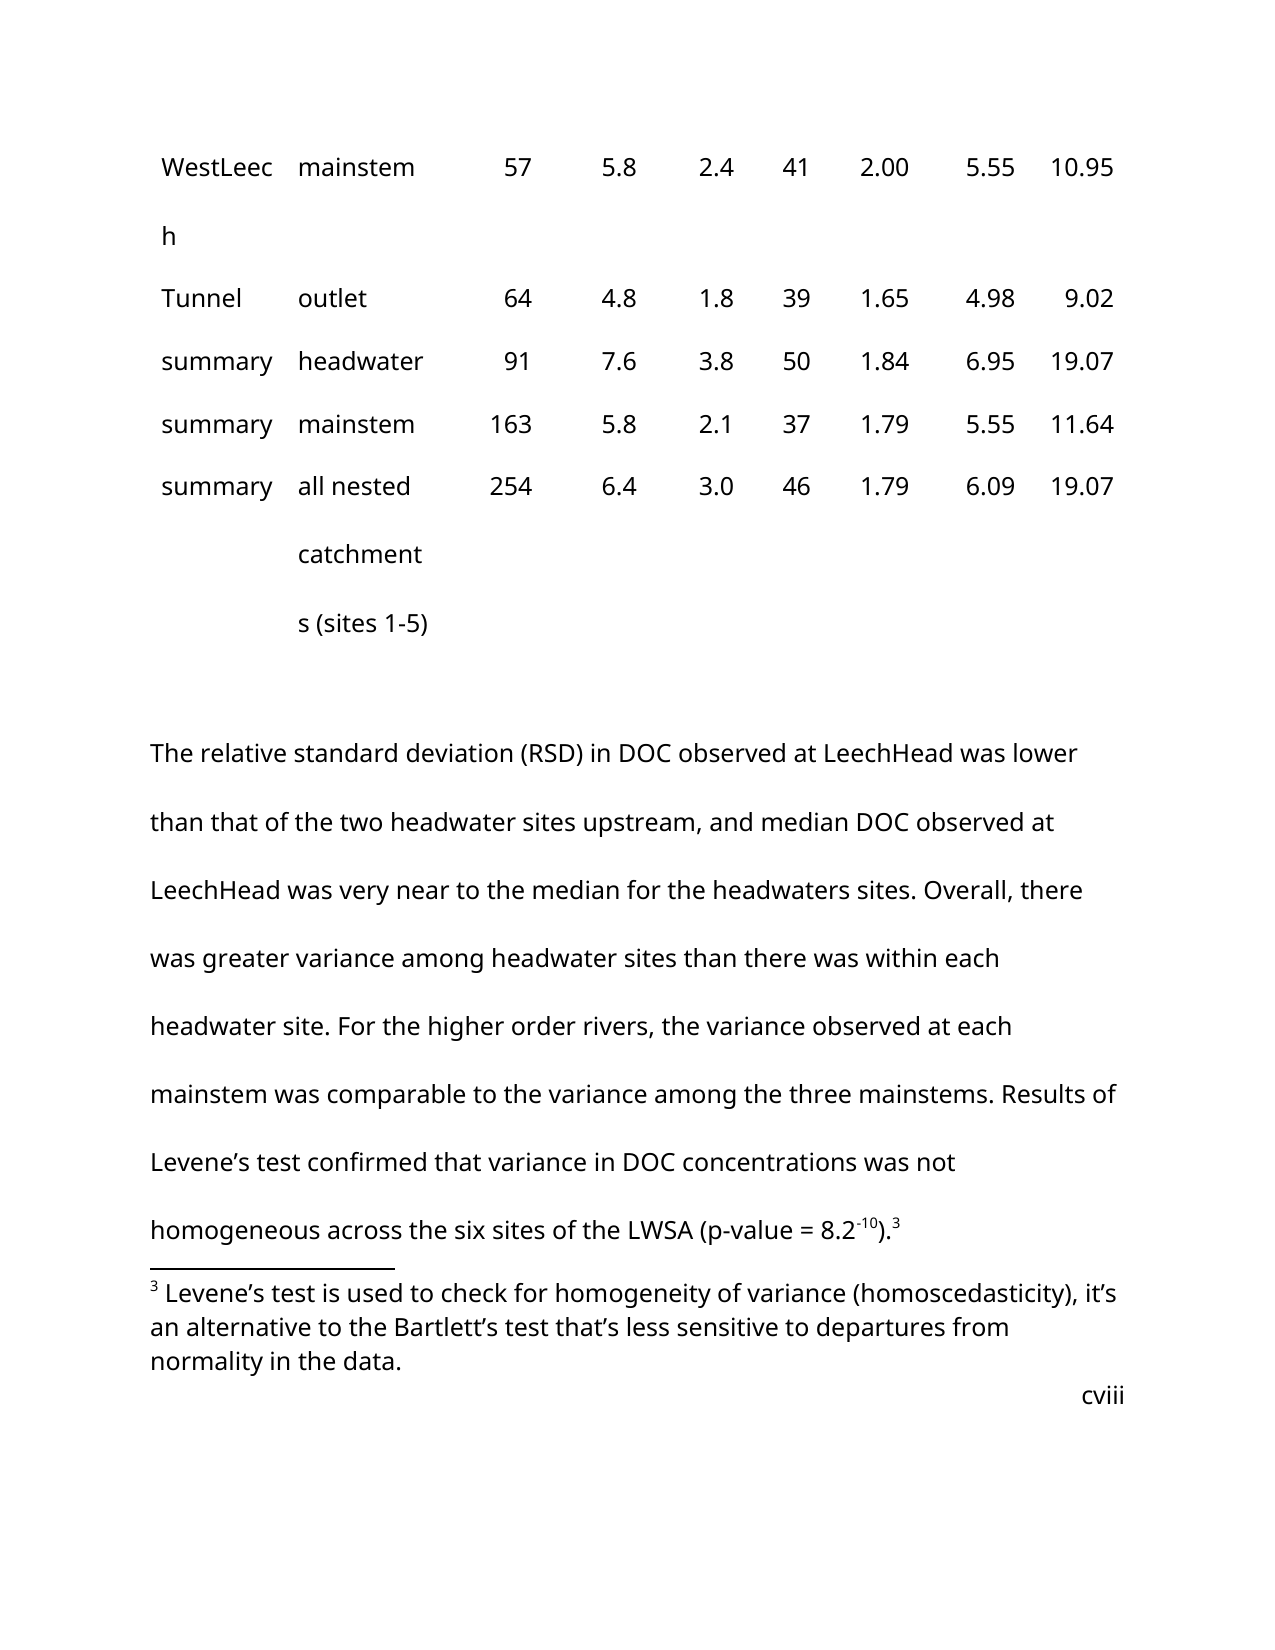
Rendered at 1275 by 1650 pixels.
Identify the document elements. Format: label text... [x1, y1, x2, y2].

table_cell 5.8 [543, 406, 648, 469]
table_cell all nested catchments (sites 1-5) [286, 469, 440, 668]
table_cell 5.55 [920, 406, 1026, 469]
table_cell 1.8 [648, 281, 745, 343]
table_cell 39 [745, 281, 822, 343]
table_cell 7.6 [543, 344, 648, 406]
table_cell 6.4 [543, 469, 648, 668]
table_cell 3.8 [648, 344, 745, 406]
table_cell 163 [440, 406, 543, 469]
table_cell 6.95 [920, 344, 1026, 406]
table_cell Tunnel [150, 281, 286, 343]
table_cell 6.09 [920, 469, 1026, 668]
table_cell 254 [440, 469, 543, 668]
table_cell 1.79 [822, 406, 920, 469]
table_cell outlet [286, 281, 440, 343]
table_cell 1.65 [822, 281, 920, 343]
table_cell mainstem [286, 150, 440, 281]
table_cell headwater [286, 344, 440, 406]
table_cell 50 [745, 344, 822, 406]
table_cell 4.8 [543, 281, 648, 343]
table_cell WestLeech [150, 150, 286, 281]
table_cell 3.0 [648, 469, 745, 668]
table_cell 9.02 [1026, 281, 1125, 343]
table_cell summary [150, 406, 286, 469]
table_cell 5.55 [920, 150, 1026, 281]
table_cell 1.84 [822, 344, 920, 406]
table_cell 91 [440, 344, 543, 406]
table_cell 37 [745, 406, 822, 469]
table_cell 2.1 [648, 406, 745, 469]
table_cell 57 [440, 150, 543, 281]
table_cell 2.4 [648, 150, 745, 281]
table_cell mainstem [286, 406, 440, 469]
table_cell 4.98 [920, 281, 1026, 343]
table_cell 5.8 [543, 150, 648, 281]
table_cell 64 [440, 281, 543, 343]
table_cell 1.79 [822, 469, 920, 668]
table_cell summary [150, 344, 286, 406]
table_cell 2.00 [822, 150, 920, 281]
table_cell 11.64 [1026, 406, 1125, 469]
table_cell 10.95 [1026, 150, 1125, 281]
table_cell 19.07 [1026, 469, 1125, 668]
table_cell 46 [745, 469, 822, 668]
text The relative standard deviation (RSD) in DOC observed at LeechHead was lower than that of the two headwater sites upstream, and median DOC observed at LeechHead was very near to the median for the headwaters sites. Overall, there was greater variance among headwater sites than there was within each headwater site. For the higher order rivers, the variance observed at each mainstem was comparable to the variance among the three mainstems. Results of Levene’s test confirmed that variance in DOC concentrations was not homogeneous across the six sites of the LWSA (p-value = 8.2-10). [150, 736, 1125, 1247]
table_cell 19.07 [1026, 344, 1125, 406]
table_cell summary [150, 469, 286, 668]
table_cell 41 [745, 150, 822, 281]
